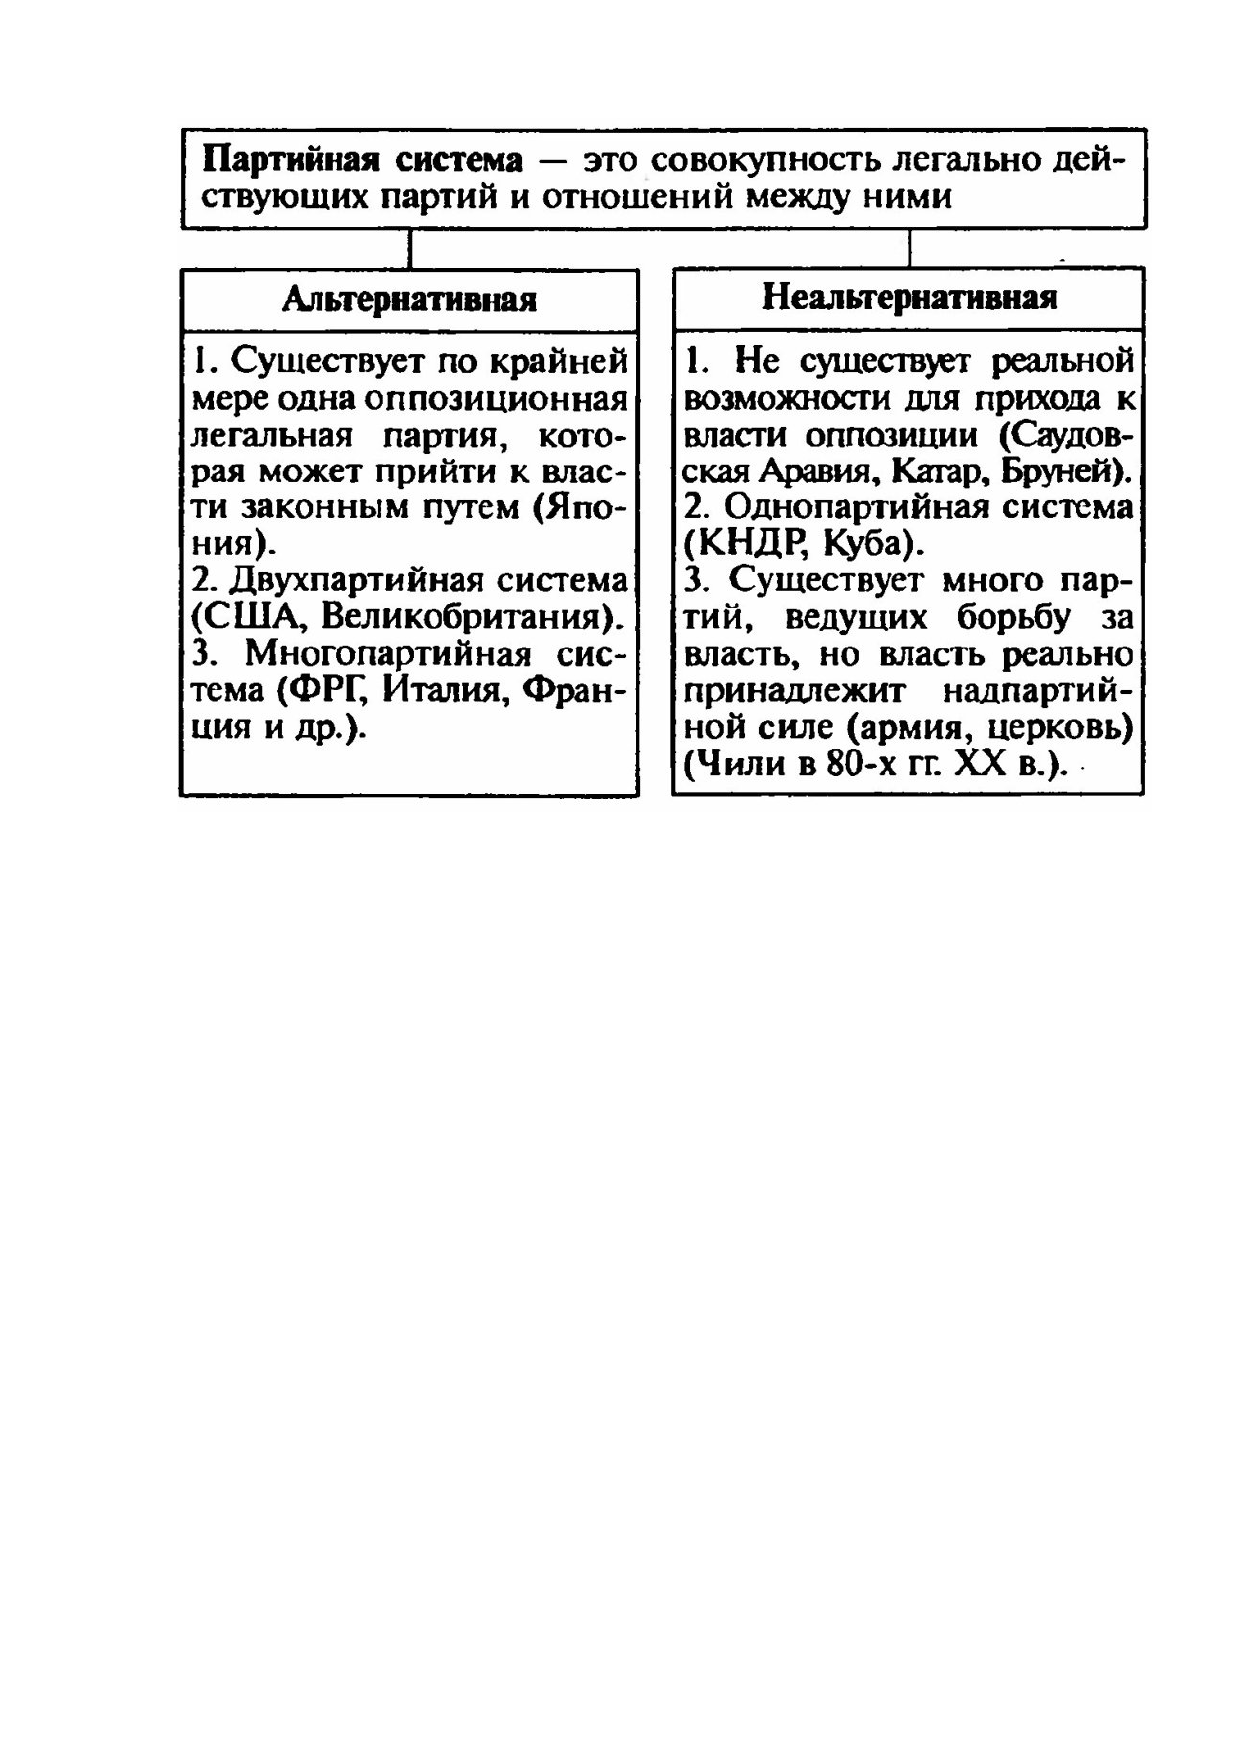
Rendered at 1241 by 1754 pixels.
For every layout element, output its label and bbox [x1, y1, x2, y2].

picture [177, 118, 1153, 812]
